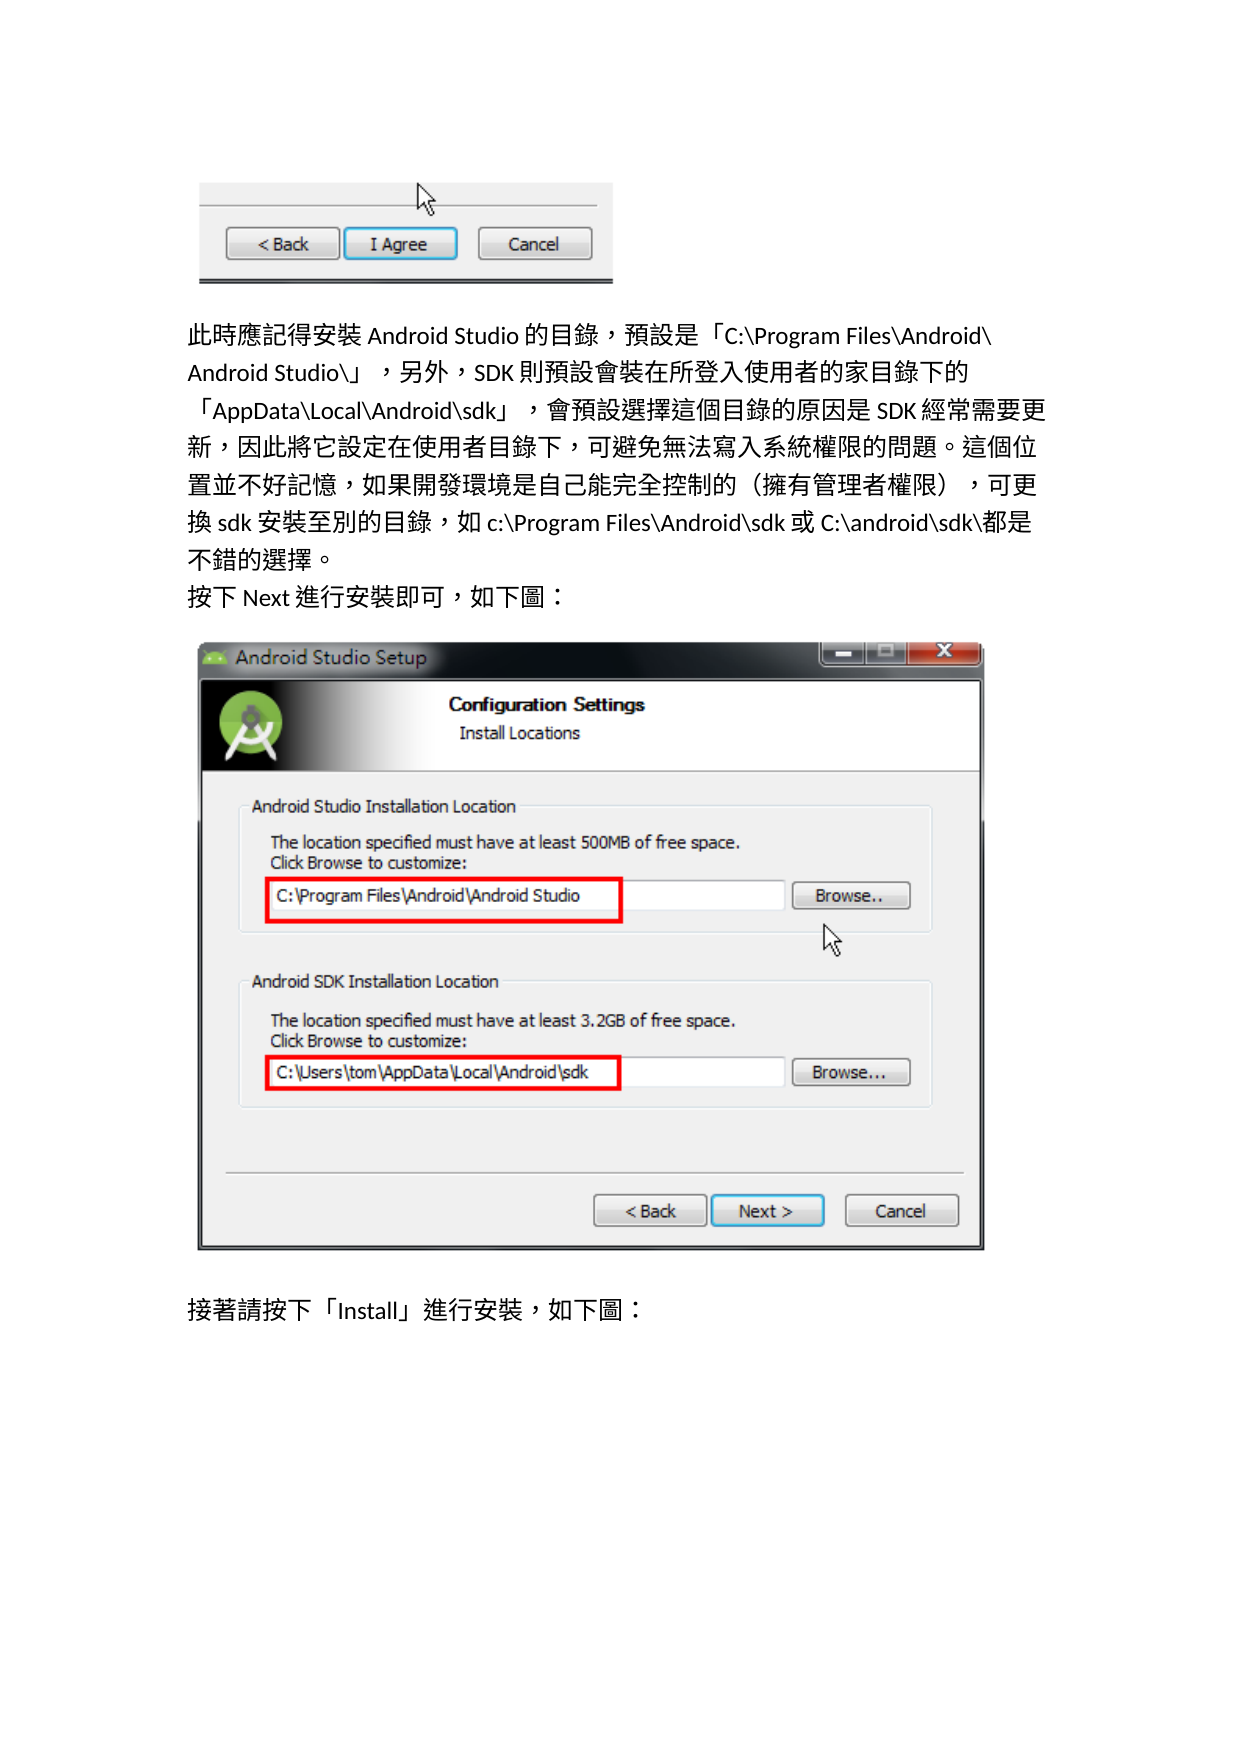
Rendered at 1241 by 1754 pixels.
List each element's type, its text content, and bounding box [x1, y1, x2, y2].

text 按下Next進行安裝即可，如下圖： [187, 577, 1053, 614]
picture [187, 173, 632, 306]
text 接著請按下「Install」進行安裝，如下圖： [187, 1289, 1053, 1327]
picture [187, 630, 1019, 1274]
text 此時應記得安裝Android Studio的目錄，預設是「C:\Program Files\Android\Android Studio\」，另外，SDK則預設會裝在所登入使用者的家目錄下的「AppData\Local\Android\sdk」，會預設選擇這個目錄的原因是SDK經常需要更新，因此將它設定在使用者目錄下，可避免無法寫入系統權限的問題。這個位置並不好記憶，如果開發環境是自己能完全控制的（擁有管理者權限），可更換sdk安裝至別的目錄，如c:\Program Files\Android\sdk或C:\android\sdk\都是不錯的選擇。 [187, 314, 1053, 577]
